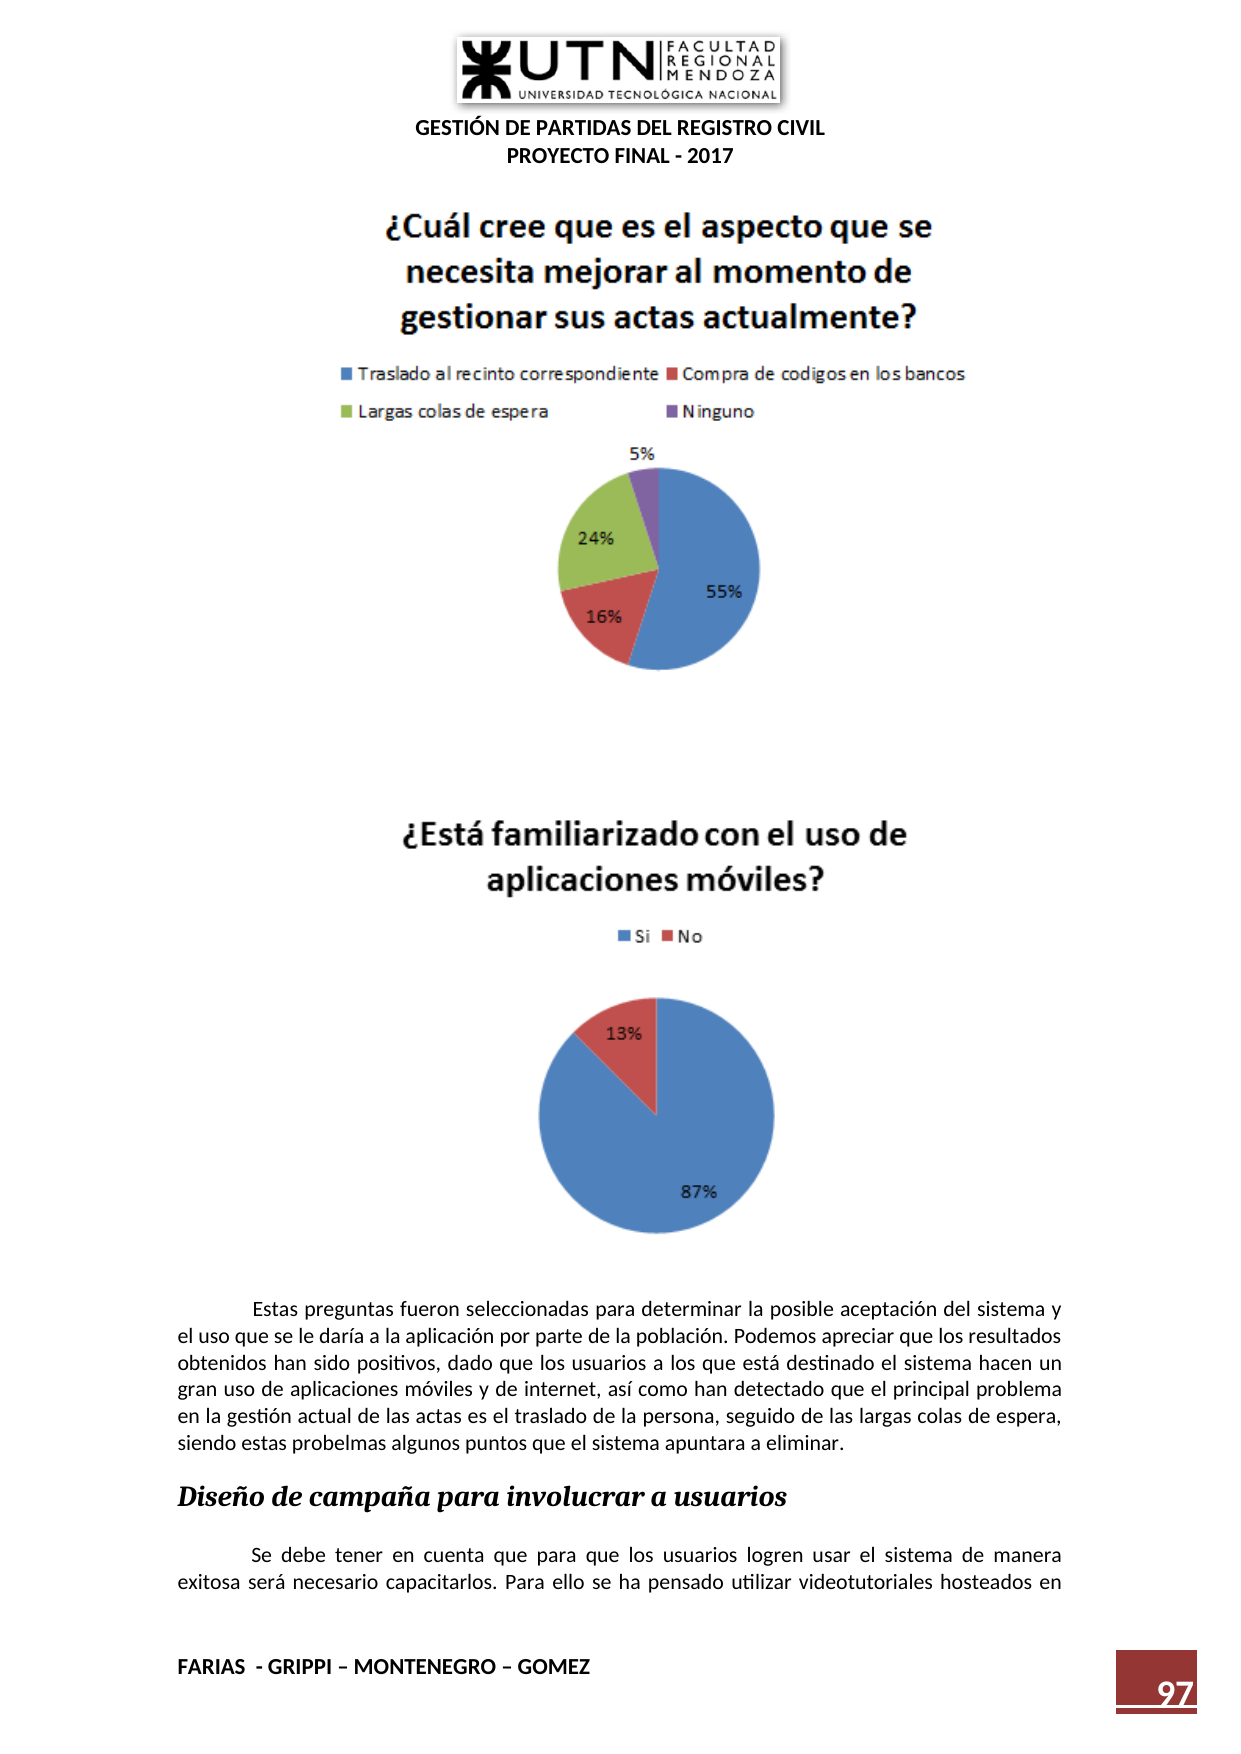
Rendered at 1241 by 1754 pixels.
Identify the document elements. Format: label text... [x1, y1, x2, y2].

subtitle Diseño de campaña para involucrar a usuarios [177, 1480, 1063, 1514]
picture [449, 29, 791, 114]
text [177, 1541, 1063, 1595]
text Estas preguntas fueron seleccionadas para determinar la posible aceptación del sistema y el uso que se le daría a la aplicación por parte de la población. Podemos apreciar que los resultados obtenidos han sido positivos, dado que los usuarios a los que está destinado el sistema hacen un gran uso de aplicaciones móviles y de internet, así como han detectado que el principal problema en la gestión actual de las actas es el traslado de la persona, seguido de las largas colas de espera, siendo estas probelmas algunos puntos que el sistema apuntara a eliminar. [177, 1295, 1063, 1455]
picture [396, 816, 919, 1242]
picture [321, 197, 994, 681]
